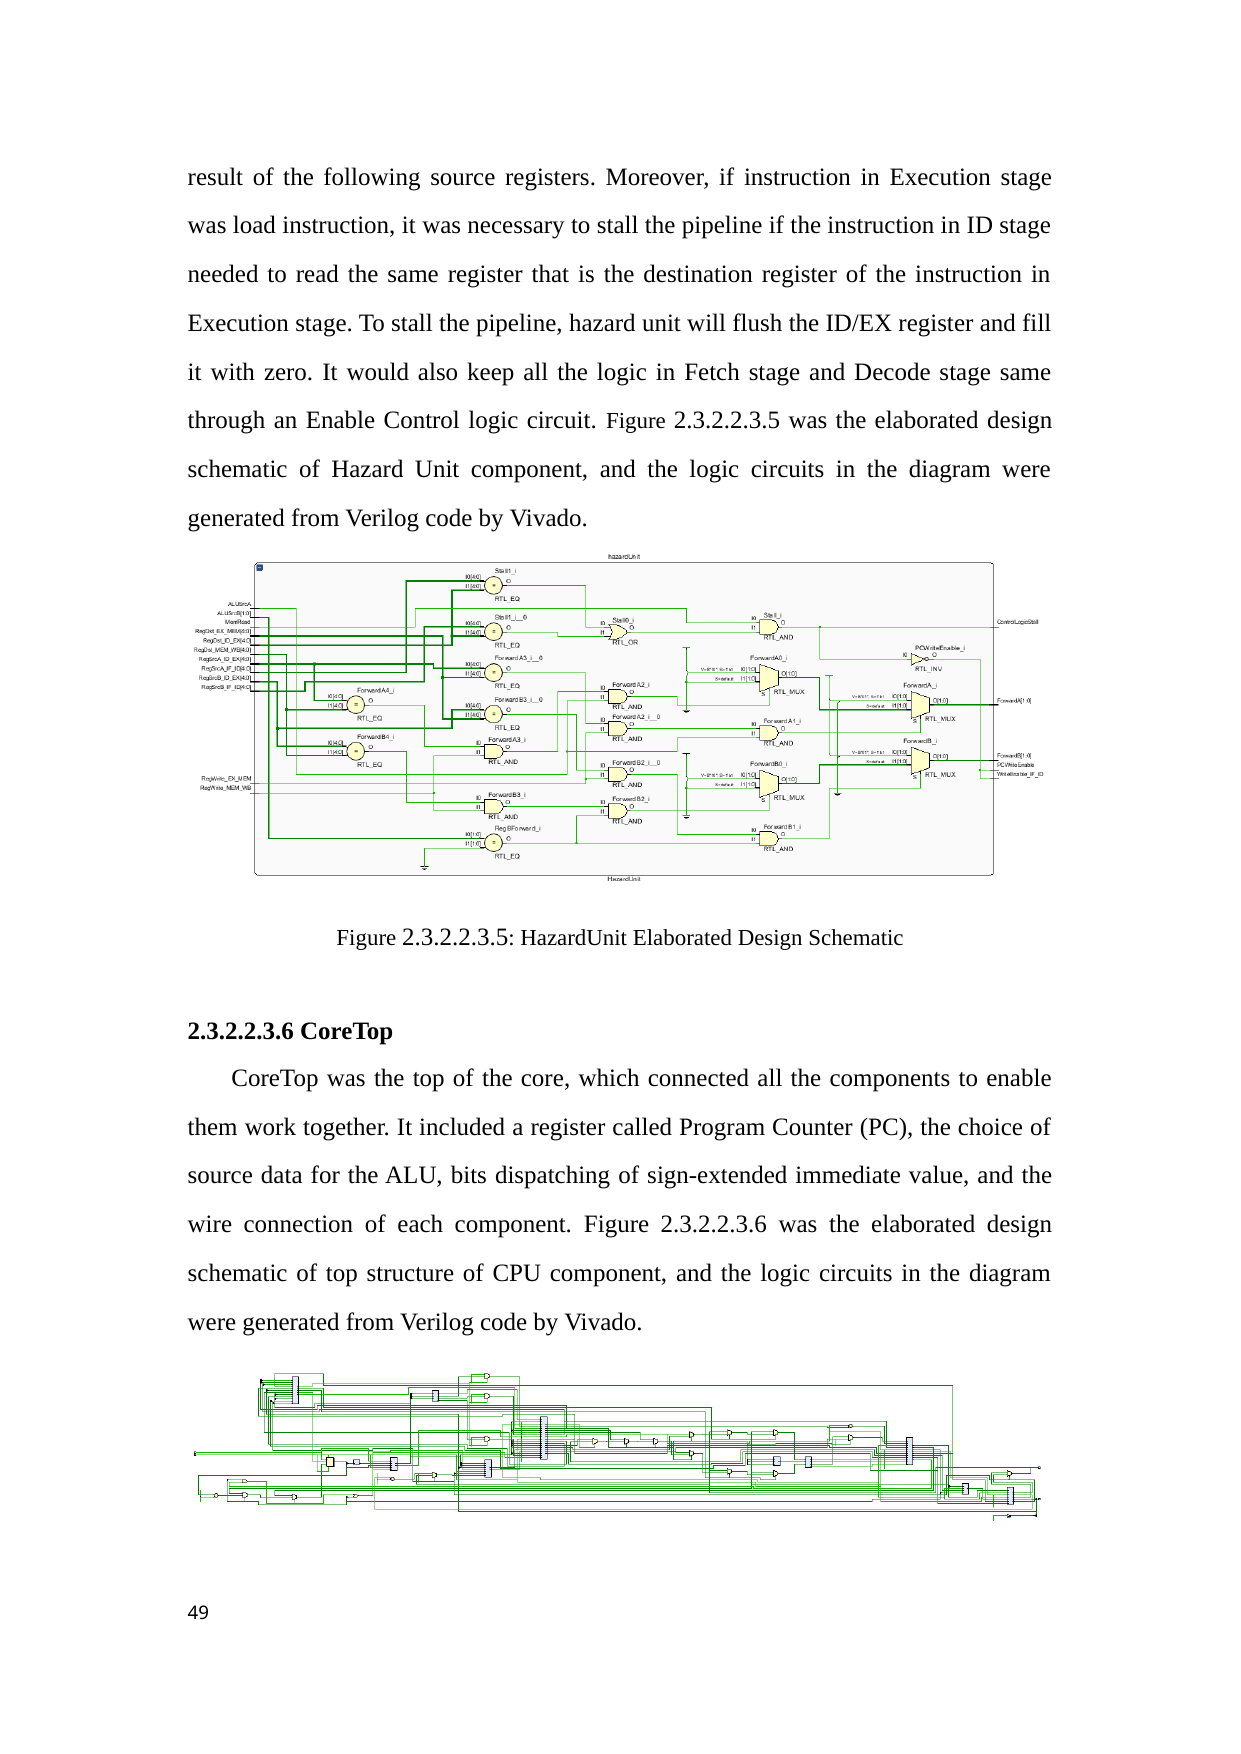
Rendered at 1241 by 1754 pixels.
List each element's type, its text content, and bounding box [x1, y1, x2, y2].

text CoreTop was the top of the core, which connected all the components to enable them work together. It included a register called Program Counter (PC), the choice of source data for the ALU, bits dispatching of sign-extended immediate value, and the wire connection of each component. Figure 2.3.2.2.3.6 was the elaborated design schematic of top structure of CPU component, and the logic circuits in the diagram were generated from Verilog code by Vivado. [187, 1061, 1053, 1337]
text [187, 160, 1053, 533]
picture [187, 547, 1053, 886]
picture [187, 1351, 1053, 1530]
text 2.3.2.2.3.6 CoreTop [187, 1014, 1053, 1047]
text Figure 2.3.2.2.3.5: HazardUnit Elaborated Design Schematic [187, 920, 1053, 953]
